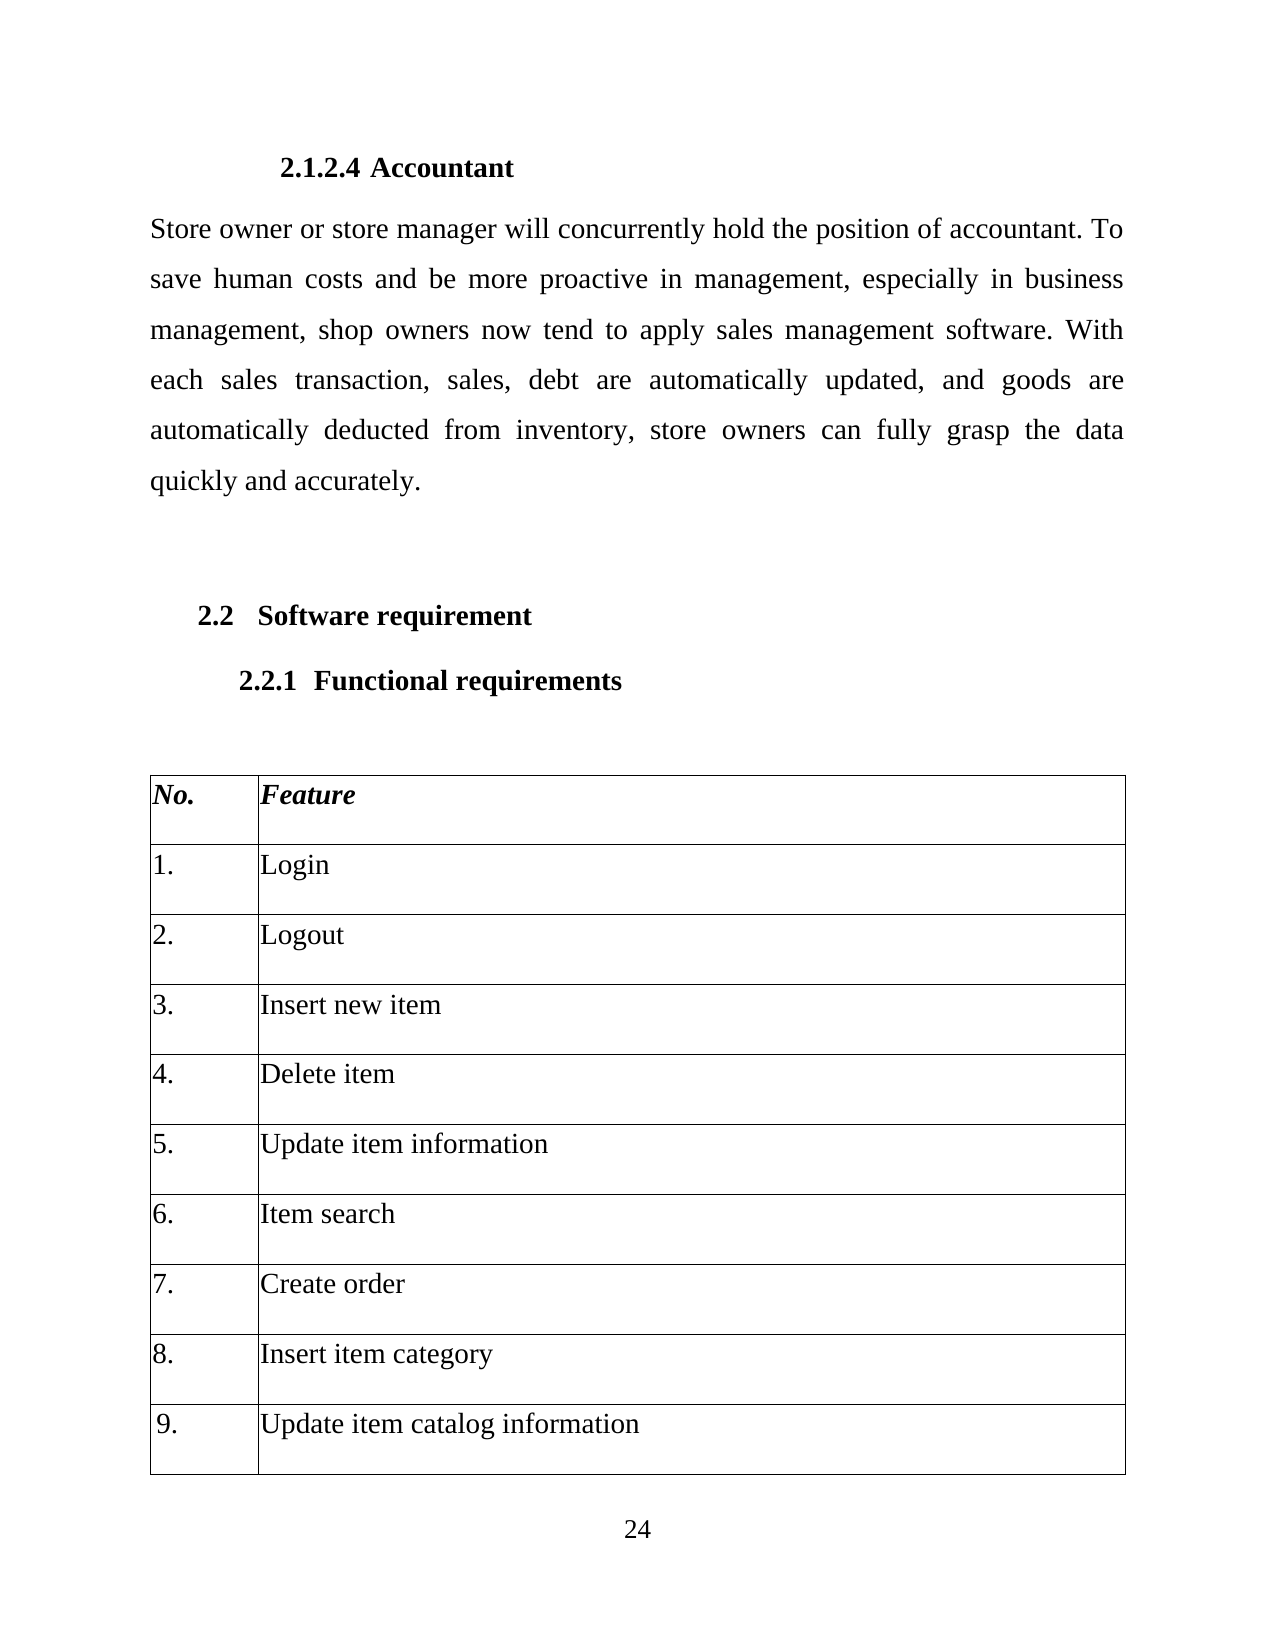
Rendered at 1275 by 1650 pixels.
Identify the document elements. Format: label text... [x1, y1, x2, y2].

table_cell Login [259, 845, 1125, 914]
table_cell Create order [259, 1265, 1125, 1334]
table_cell 4. [151, 1055, 258, 1124]
table_cell Delete item [259, 1055, 1125, 1124]
table_cell 7. [151, 1265, 258, 1334]
subtitle Functional requirements [239, 663, 1125, 697]
table_cell 1. [151, 845, 258, 914]
table_cell 2. [151, 915, 258, 984]
table_cell 6. [151, 1195, 258, 1264]
text Store owner or store manager will concurrently hold the position of accountant. To save human costs and be more proactive in management, especially in business management, shop owners now tend to apply sales management software. With each sales transaction, sales, debt are automatically updated, and goods are automatically deducted from inventory, store owners can fully grasp the data quickly and accurately. [150, 211, 1125, 496]
table_cell 3. [151, 985, 258, 1054]
table_cell Logout [259, 915, 1125, 984]
subtitle Accountant [280, 150, 1125, 183]
subtitle Software requirement [197, 598, 1125, 631]
table_cell 5. [151, 1125, 258, 1194]
table_cell Insert new item [259, 985, 1125, 1054]
table_cell Insert item category [259, 1335, 1125, 1403]
table_cell 8. [151, 1335, 258, 1403]
table_cell Update item catalog information [259, 1405, 1125, 1473]
table_cell Item search [259, 1195, 1125, 1264]
table_header No. [151, 776, 258, 844]
table_cell 9. [151, 1405, 258, 1473]
table_cell Update item information [259, 1125, 1125, 1194]
table_header Feature [259, 776, 1125, 844]
